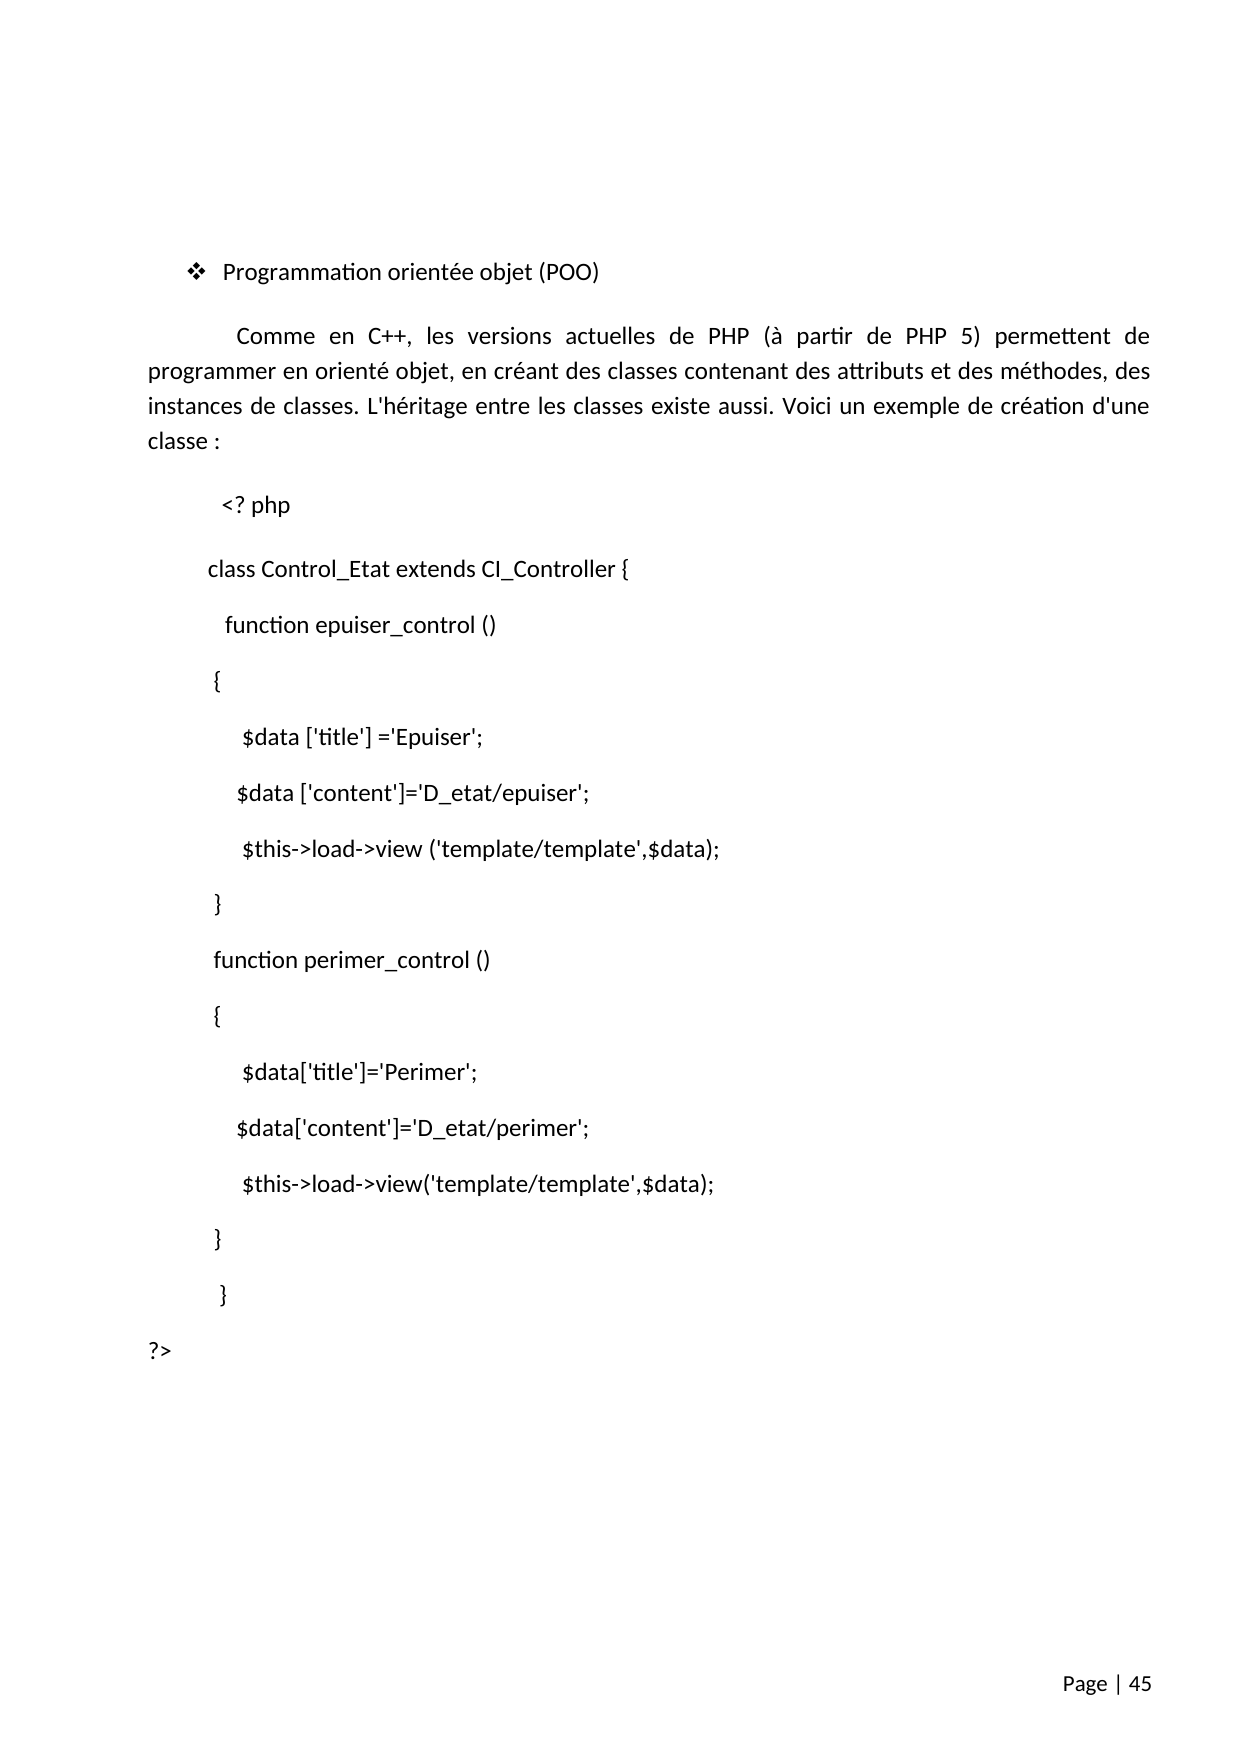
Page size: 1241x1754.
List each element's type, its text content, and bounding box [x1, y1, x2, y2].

text function perimer_control () [208, 944, 1152, 975]
text { [208, 665, 1152, 696]
text $this->load->view('template/template',$data); [208, 1168, 1152, 1198]
text } [208, 889, 1152, 919]
text $data ['content']='D_etat/epuiser'; [208, 777, 1152, 807]
text { [208, 1000, 1152, 1031]
text ?> [148, 1335, 1152, 1366]
text Comme en C++, les versions actuelles de PHP (à partir de PHP 5) permettent de programmer en orienté objet, en créant des classes contenant des attributs et des méthodes, des instances de classes. L'héritage entre les classes existe aussi. Voici un exemple de création d'une classe : [148, 320, 1152, 456]
text function epuiser_control () [208, 609, 1152, 640]
text $data ['title'] ='Epuiser'; [208, 721, 1152, 752]
text $this->load->view ('template/template',$data); [208, 833, 1152, 863]
text } [208, 1279, 1152, 1310]
list Programmation orientée objet (POO) [185, 256, 1152, 287]
text <? php [148, 489, 1152, 520]
text } [208, 1224, 1152, 1254]
text class Control_Etat extends CI_Controller { [208, 554, 1152, 584]
text $data['title']='Perimer'; [208, 1056, 1152, 1087]
text $data['content']='D_etat/perimer'; [208, 1112, 1152, 1142]
